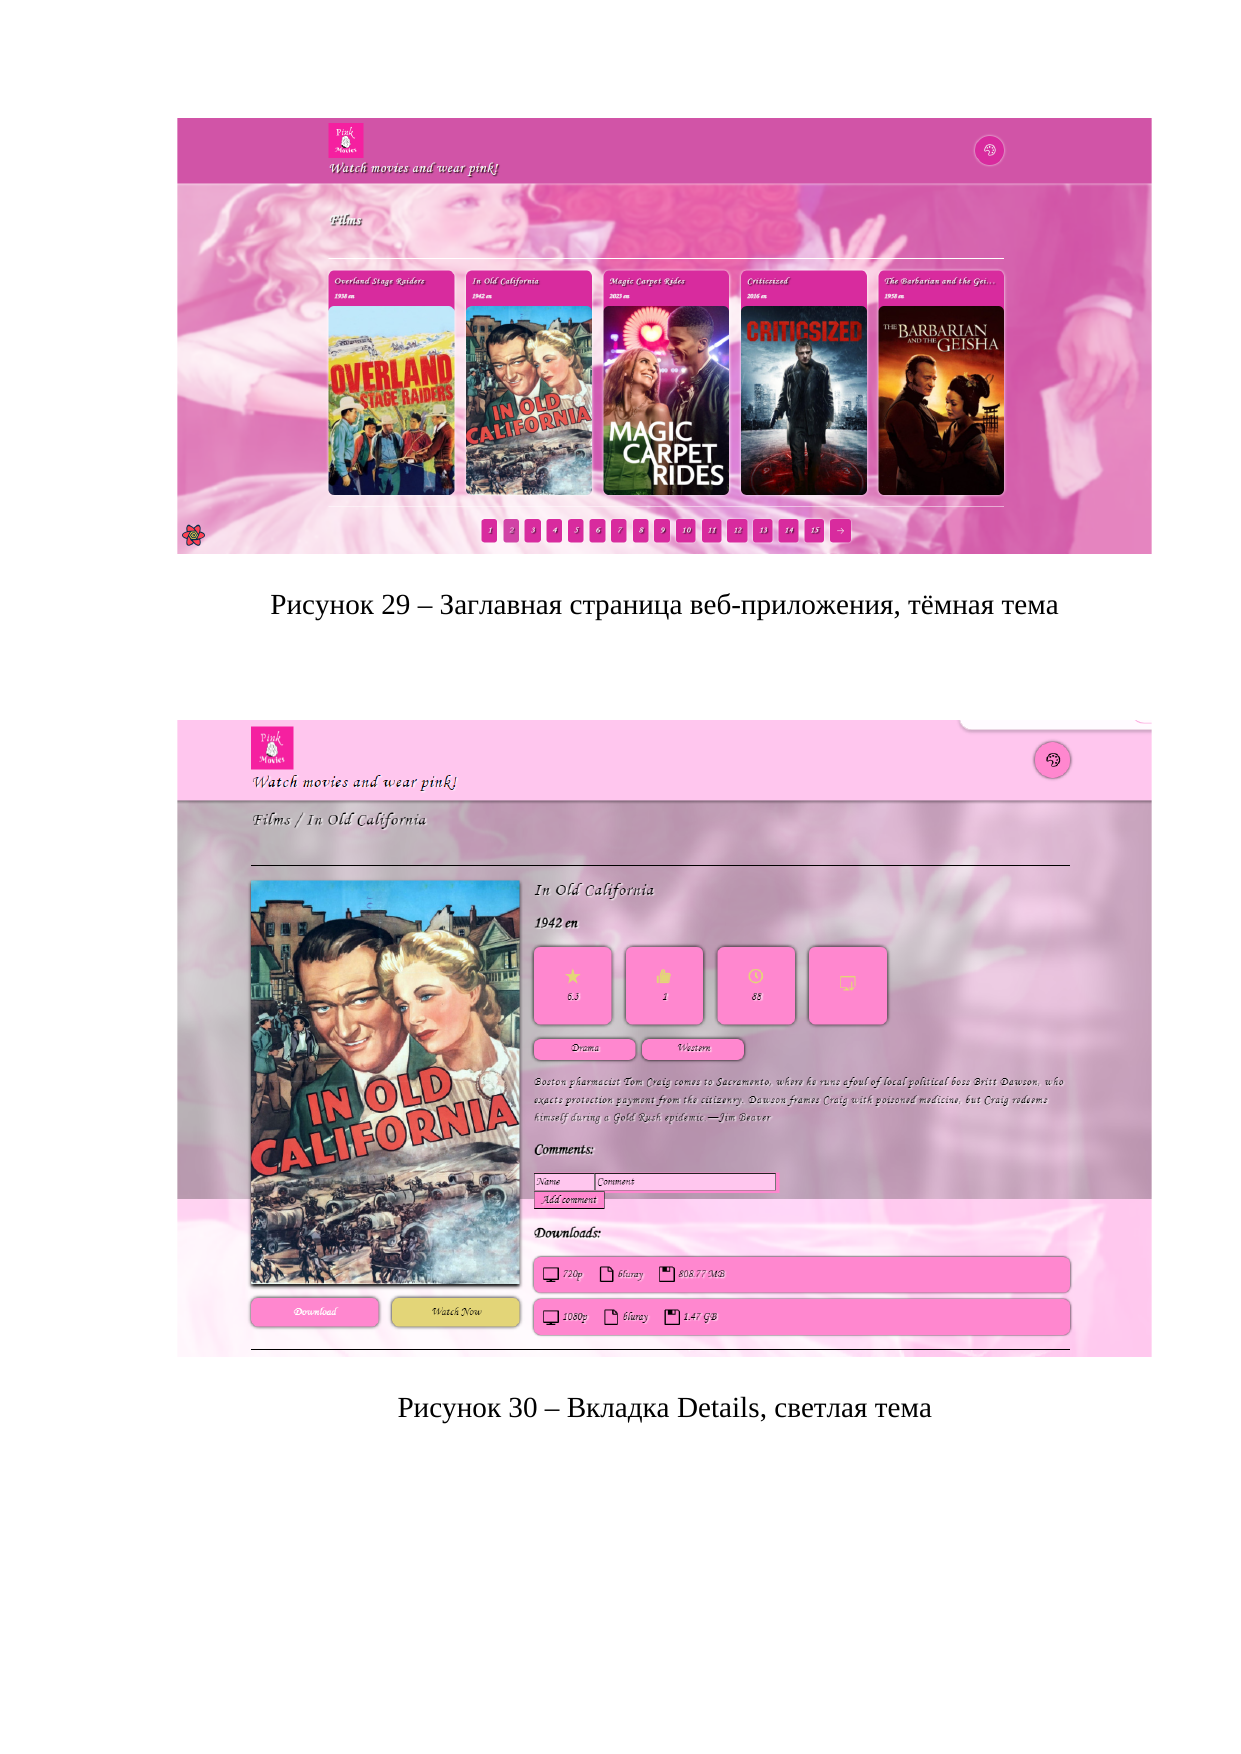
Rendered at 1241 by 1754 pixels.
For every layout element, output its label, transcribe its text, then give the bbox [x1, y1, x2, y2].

text Рисунок 30 – Вкладка Details, светлая тема [177, 1390, 1152, 1423]
picture [177, 720, 1152, 1357]
picture [177, 118, 1152, 554]
text Рисунок 29 – Заглавная страница веб-приложения, тёмная тема [177, 587, 1152, 620]
